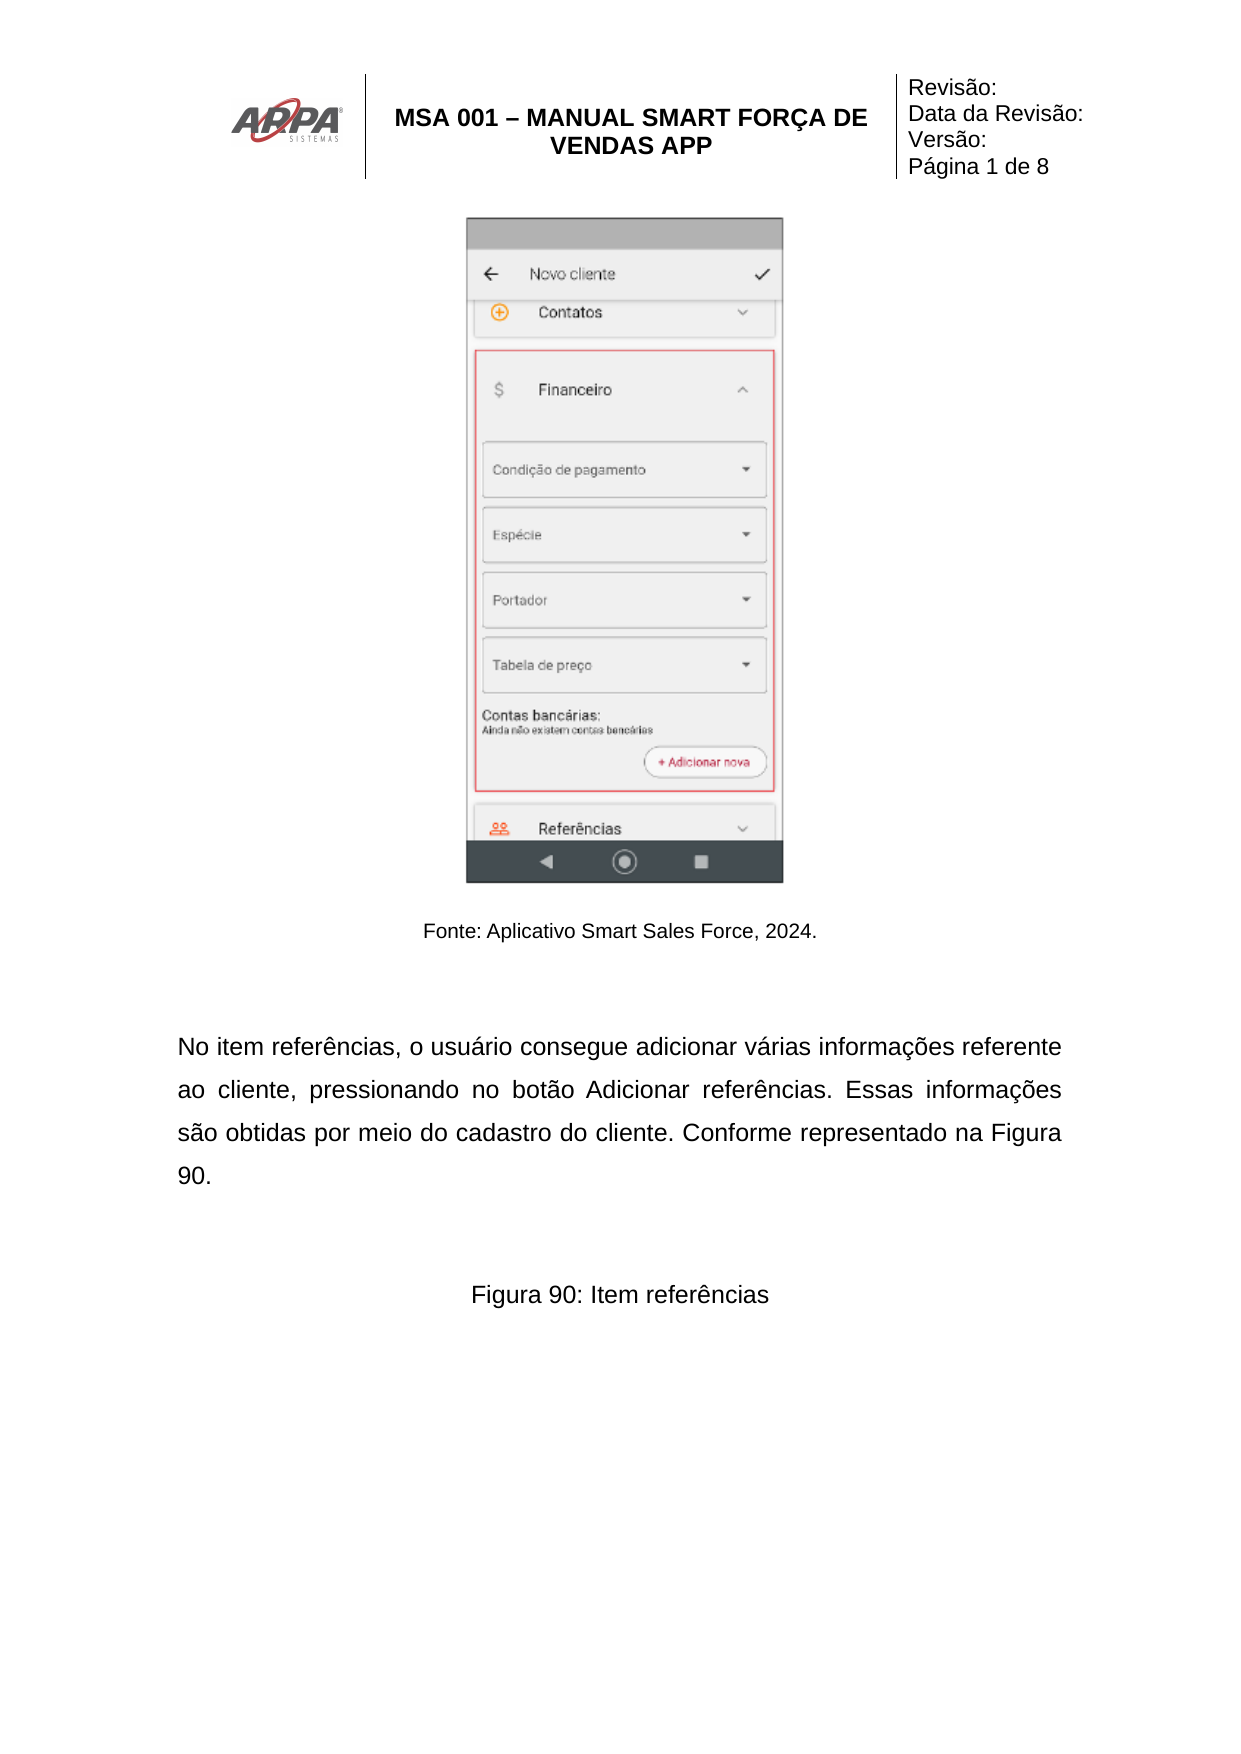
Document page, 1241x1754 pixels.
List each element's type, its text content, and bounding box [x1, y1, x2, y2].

picture [449, 207, 791, 889]
text Fonte: Aplicativo Smart Sales Force, 2024. [177, 919, 1063, 943]
picture [231, 98, 343, 147]
text No item referências, o usuário consegue adicionar várias informações referente ao cliente, pressionando no botão Adicionar referências. Essas informações são obtidas por meio do cadastro do cliente. Conforme representado na Figura 90. [177, 1031, 1063, 1189]
list Figura 90: Item referências [177, 1280, 1063, 1309]
